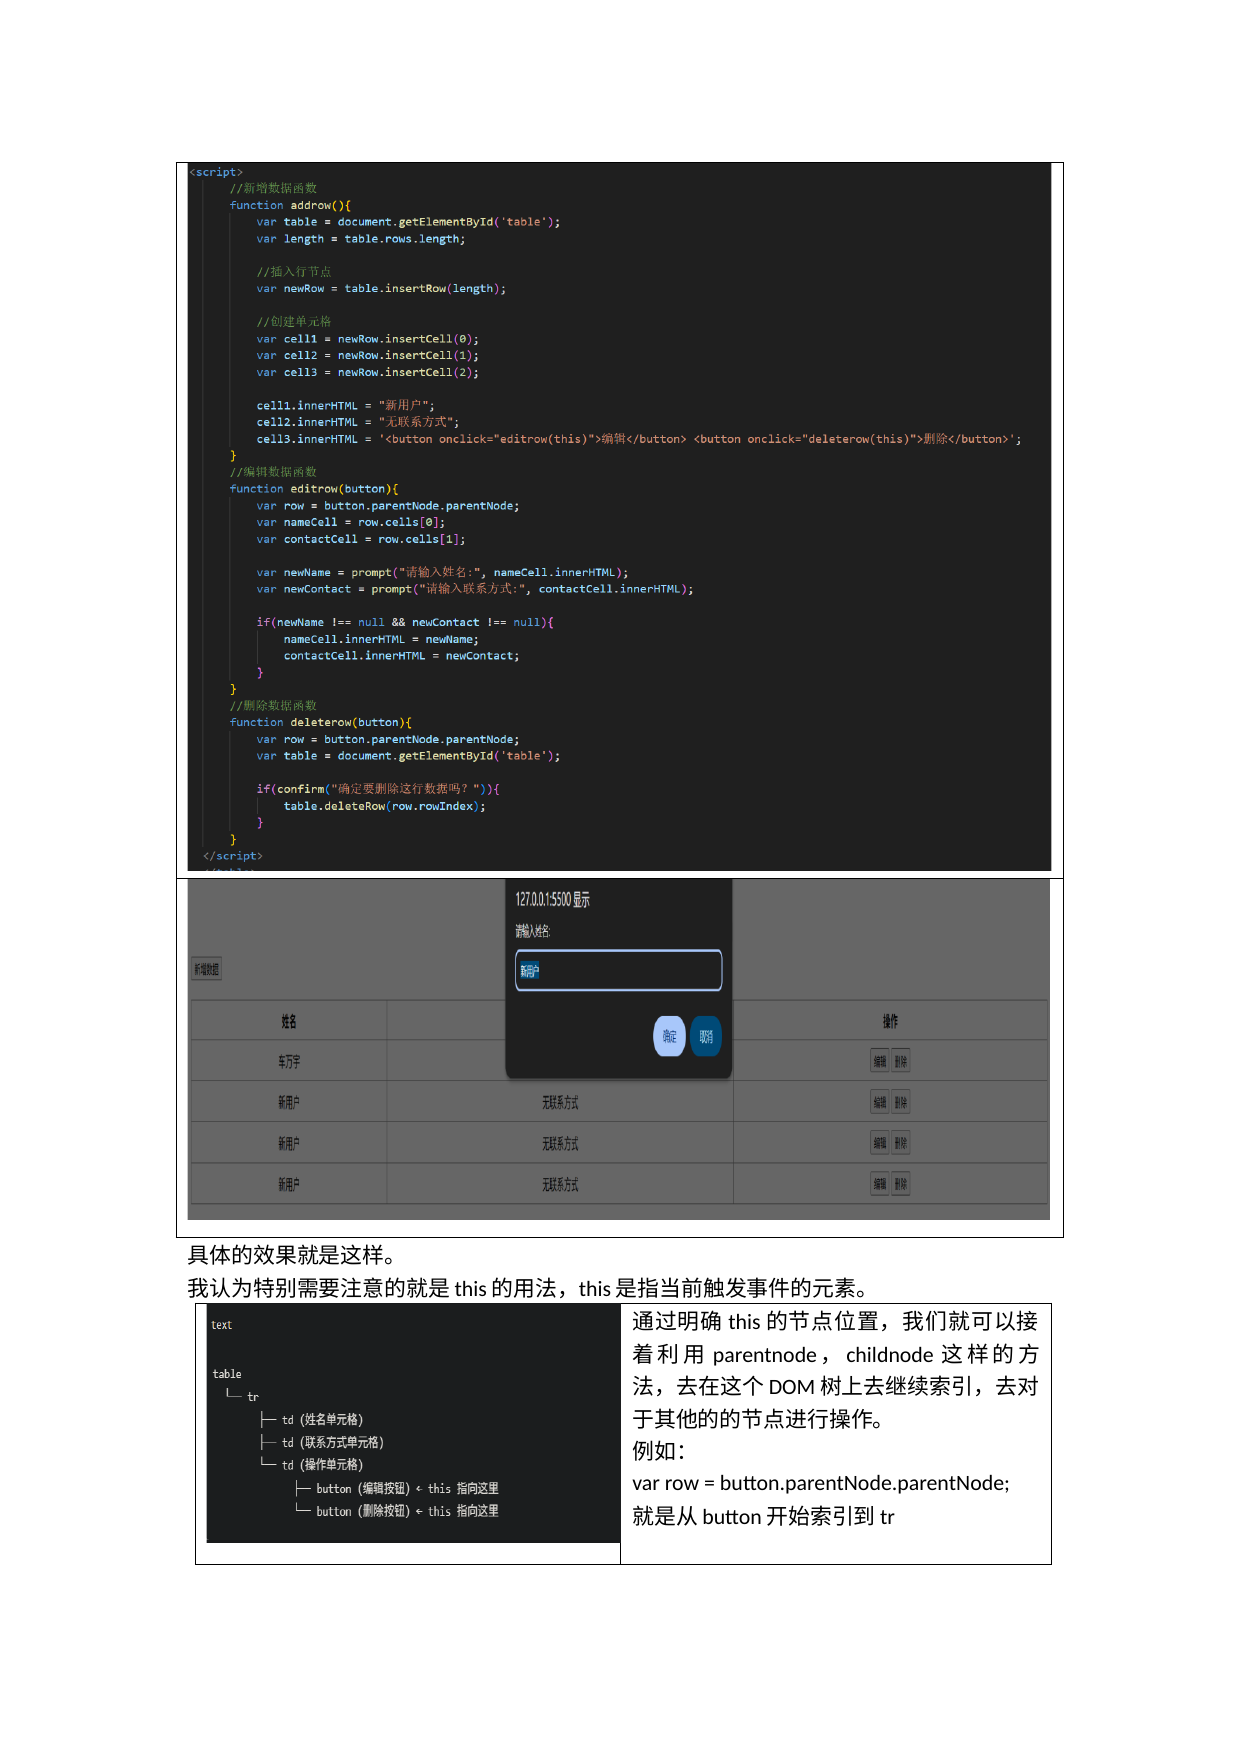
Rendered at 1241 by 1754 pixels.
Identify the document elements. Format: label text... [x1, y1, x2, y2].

list 我认为特别需要注意的就是this的用法，this是指当前触发事件的元素。 [187, 1270, 1053, 1303]
picture [187, 163, 1052, 871]
table_cell [177, 163, 1063, 878]
picture [187, 879, 1050, 1220]
table_header 通过明确this的节点位置，我们就可以接着利用parentnode，childnode这样的方法，去在这个DOM树上去继续索引，去对于其他的的节点进行操作。 例如： var row = button.parentNode.parentNode; 就是从button开始索引到tr [621, 1304, 1051, 1564]
picture [206, 1303, 621, 1543]
table_cell [177, 879, 1063, 1237]
table_header [196, 1304, 620, 1564]
list 具体的效果就是这样。 [187, 1238, 1053, 1270]
